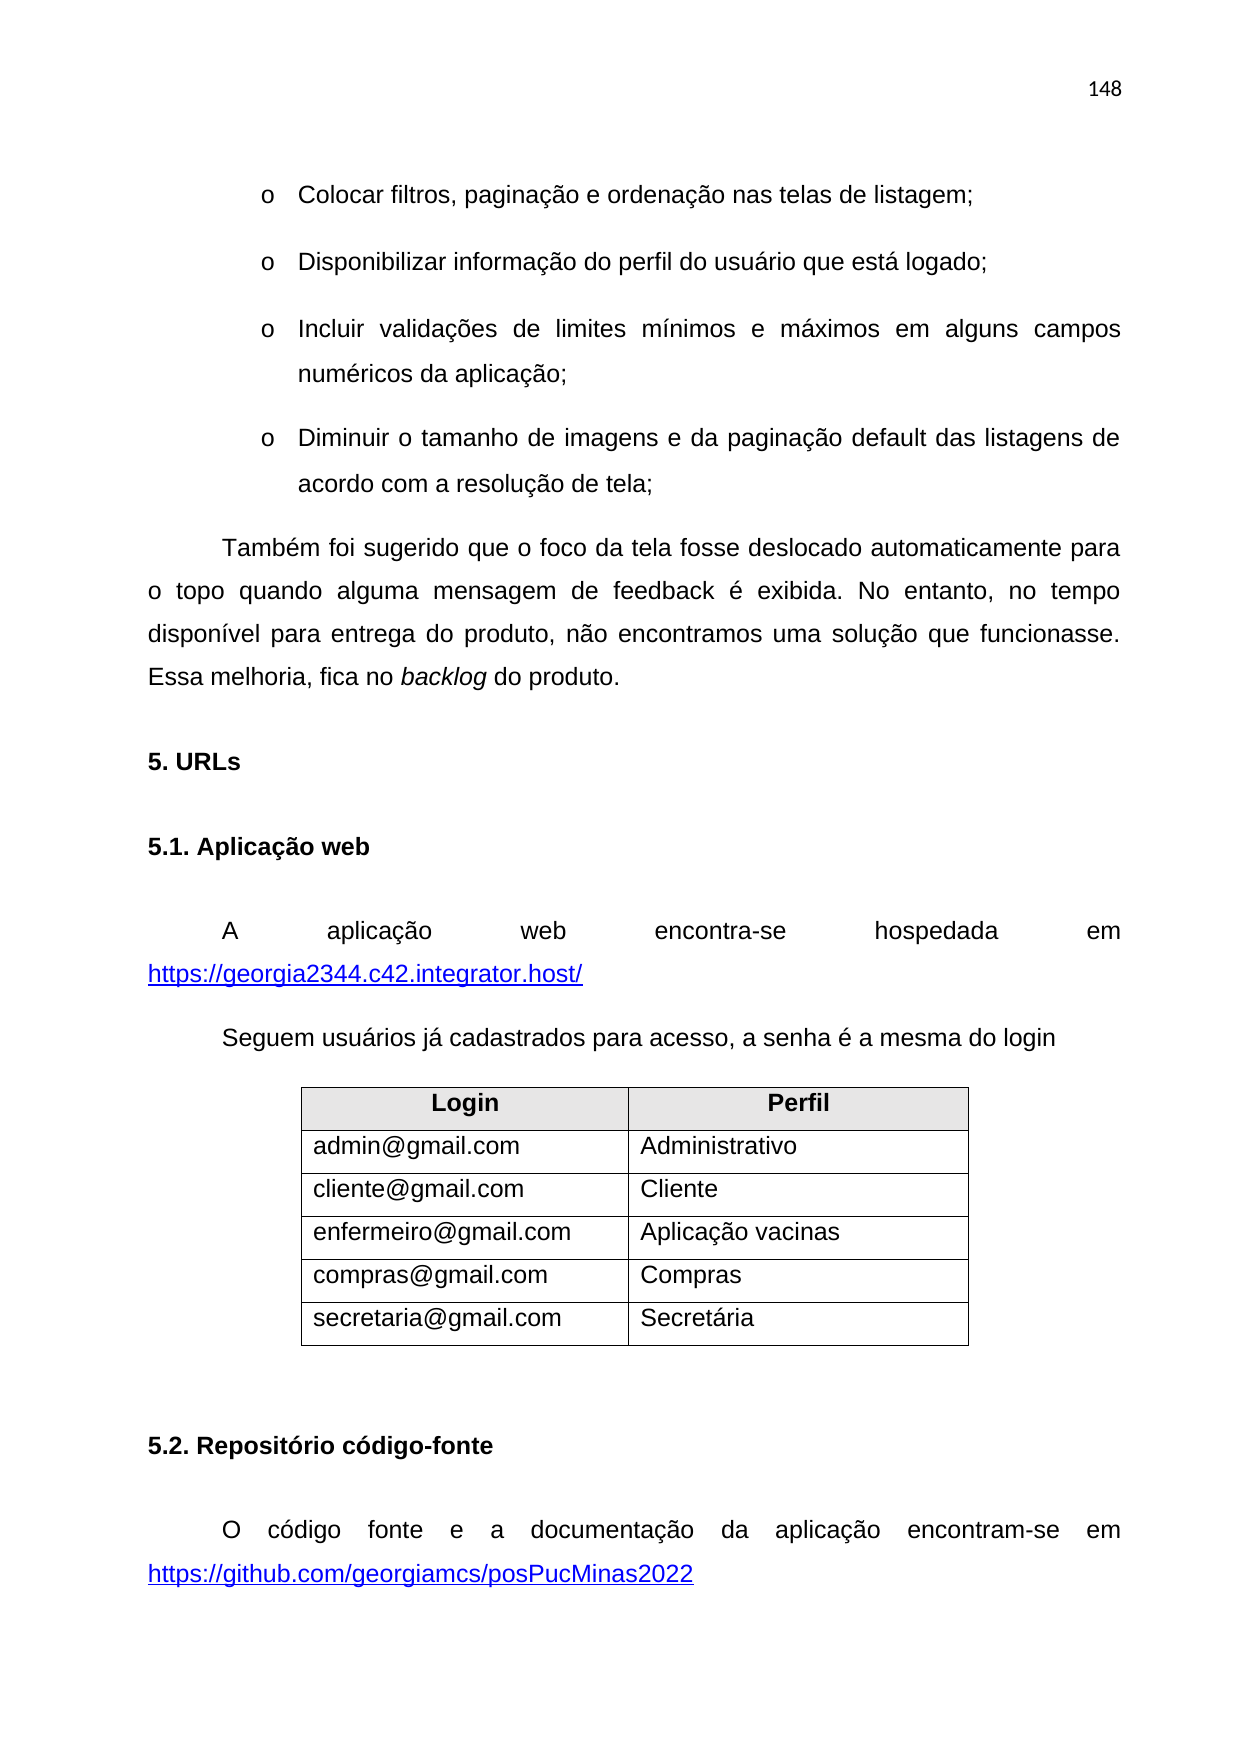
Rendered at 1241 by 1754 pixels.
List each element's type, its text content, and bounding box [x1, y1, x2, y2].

table_cell secretaria@gmail.com [302, 1303, 628, 1345]
text A aplicação web encontra-se hospedada em https://georgia2344.c42.integrator.host/ [148, 916, 1122, 988]
table_cell Aplicação vacinas [629, 1217, 968, 1259]
table_cell Administrativo [629, 1131, 968, 1173]
list Incluir validações de limites mínimos e máximos em alguns campos numéricos da aplicação; [260, 314, 1122, 388]
table_header Perfil [629, 1088, 968, 1130]
text 5.1. Aplicação web [148, 831, 1122, 860]
table_cell Secretária [629, 1303, 968, 1345]
table_cell admin@gmail.com [302, 1131, 628, 1173]
table_cell Cliente [629, 1174, 968, 1216]
table_cell Compras [629, 1260, 968, 1302]
text 5.2. Repositório código-fonte [148, 1431, 1122, 1459]
table_cell enfermeiro@gmail.com [302, 1217, 628, 1259]
text Seguem usuários já cadastrados para acesso, a senha é a mesma do login [148, 1023, 1122, 1052]
list Colocar filtros, paginação e ordenação nas telas de listagem; [260, 179, 1122, 211]
table_cell cliente@gmail.com [302, 1174, 628, 1216]
table_header Login [302, 1088, 628, 1130]
list Disponibilizar informação do perfil do usuário que está logado; [260, 247, 1122, 278]
text 5. URLs [148, 747, 1122, 775]
text O código fonte e a documentação da aplicação encontram-se em https://github.com/georgiamcs/posPucMinas2022 [148, 1515, 1122, 1587]
text Também foi sugerido que o foco da tela fosse deslocado automaticamente para o topo quando alguma mensagem de feedback é exibida. No entanto, no tempo disponível para entrega do produto, não encontramos uma solução que funcionasse. Essa melhoria, fica no backlog do produto. [148, 532, 1122, 691]
table_cell compras@gmail.com [302, 1260, 628, 1302]
list Diminuir o tamanho de imagens e da paginação default das listagens de acordo com a resolução de tela; [260, 423, 1122, 497]
